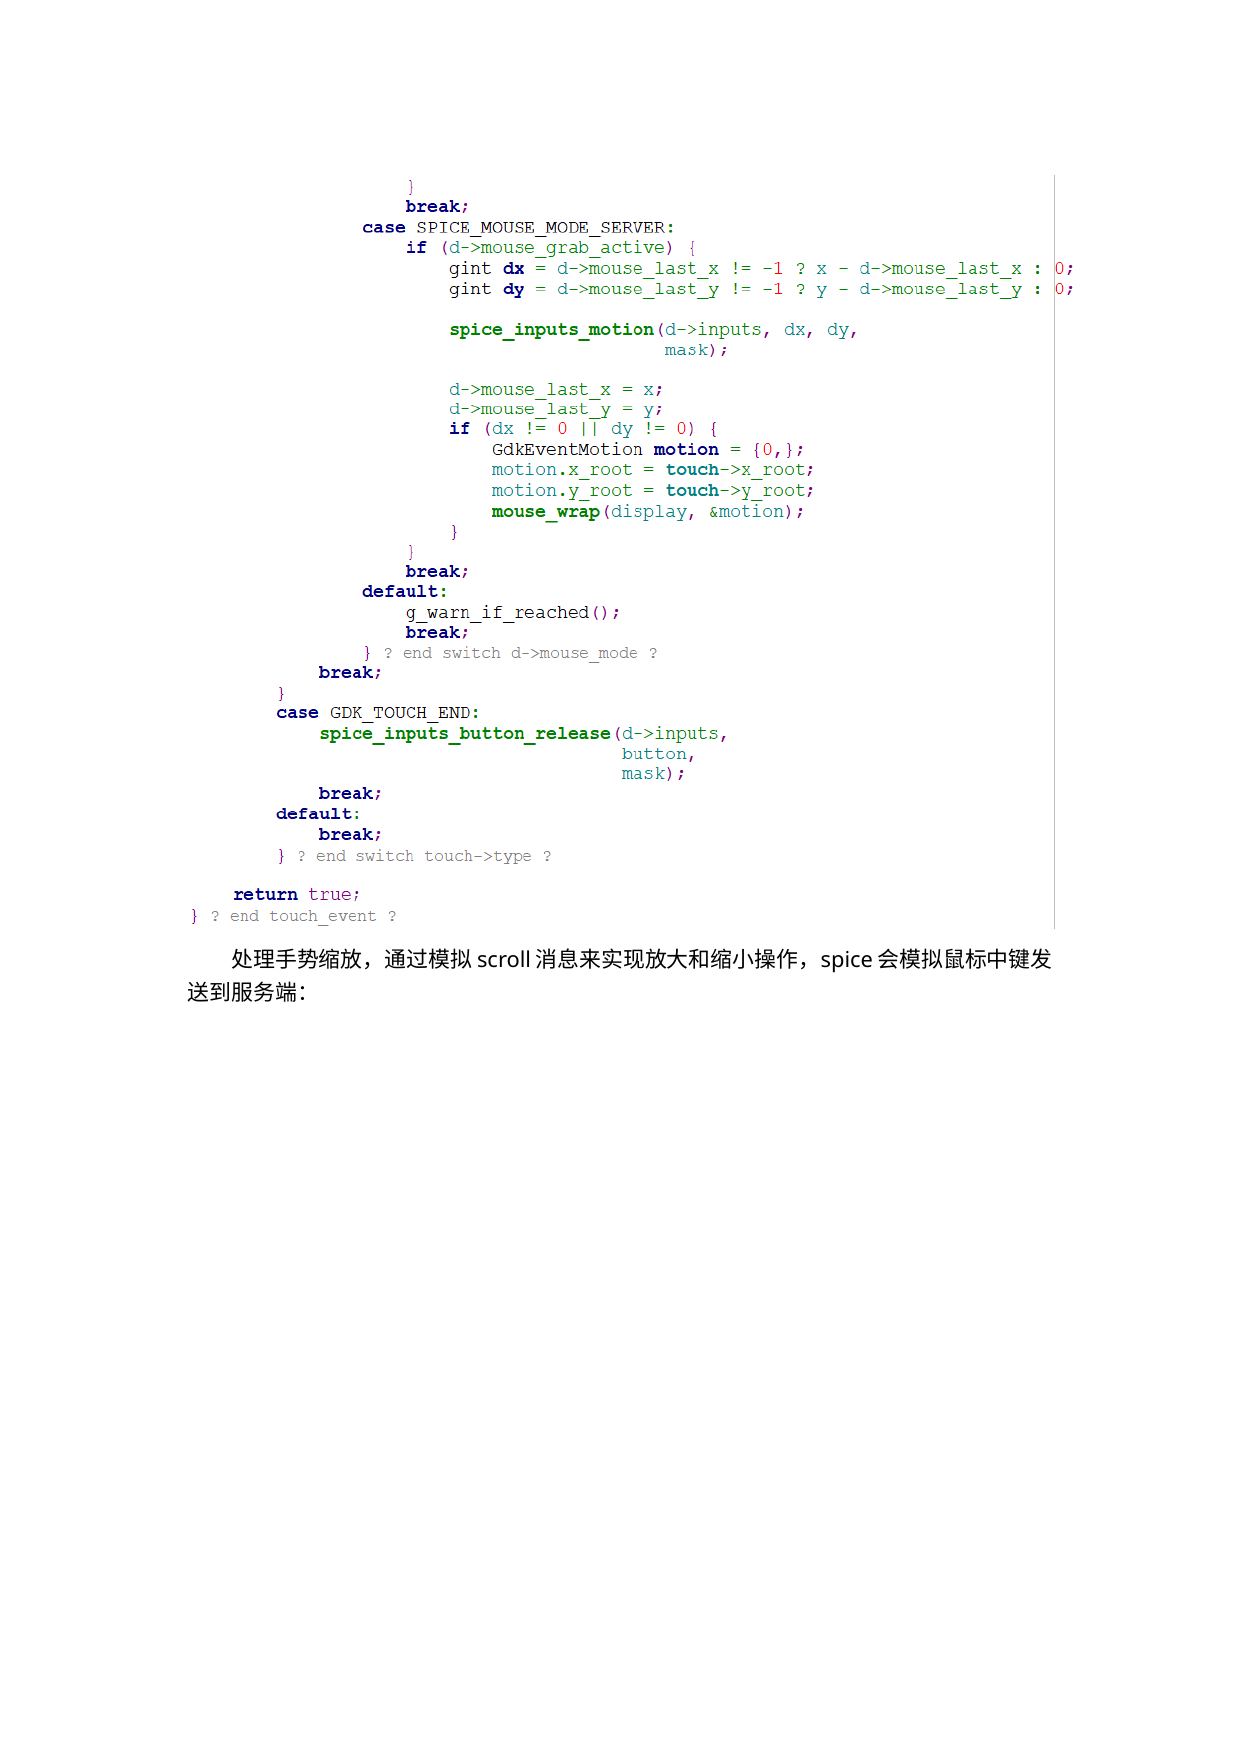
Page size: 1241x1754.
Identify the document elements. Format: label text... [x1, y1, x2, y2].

text 处理手势缩放，通过模拟scroll消息来实现放大和缩小操作，spice会模拟鼠标中键发送到服务端： [187, 942, 1053, 1007]
picture [187, 175, 1085, 929]
